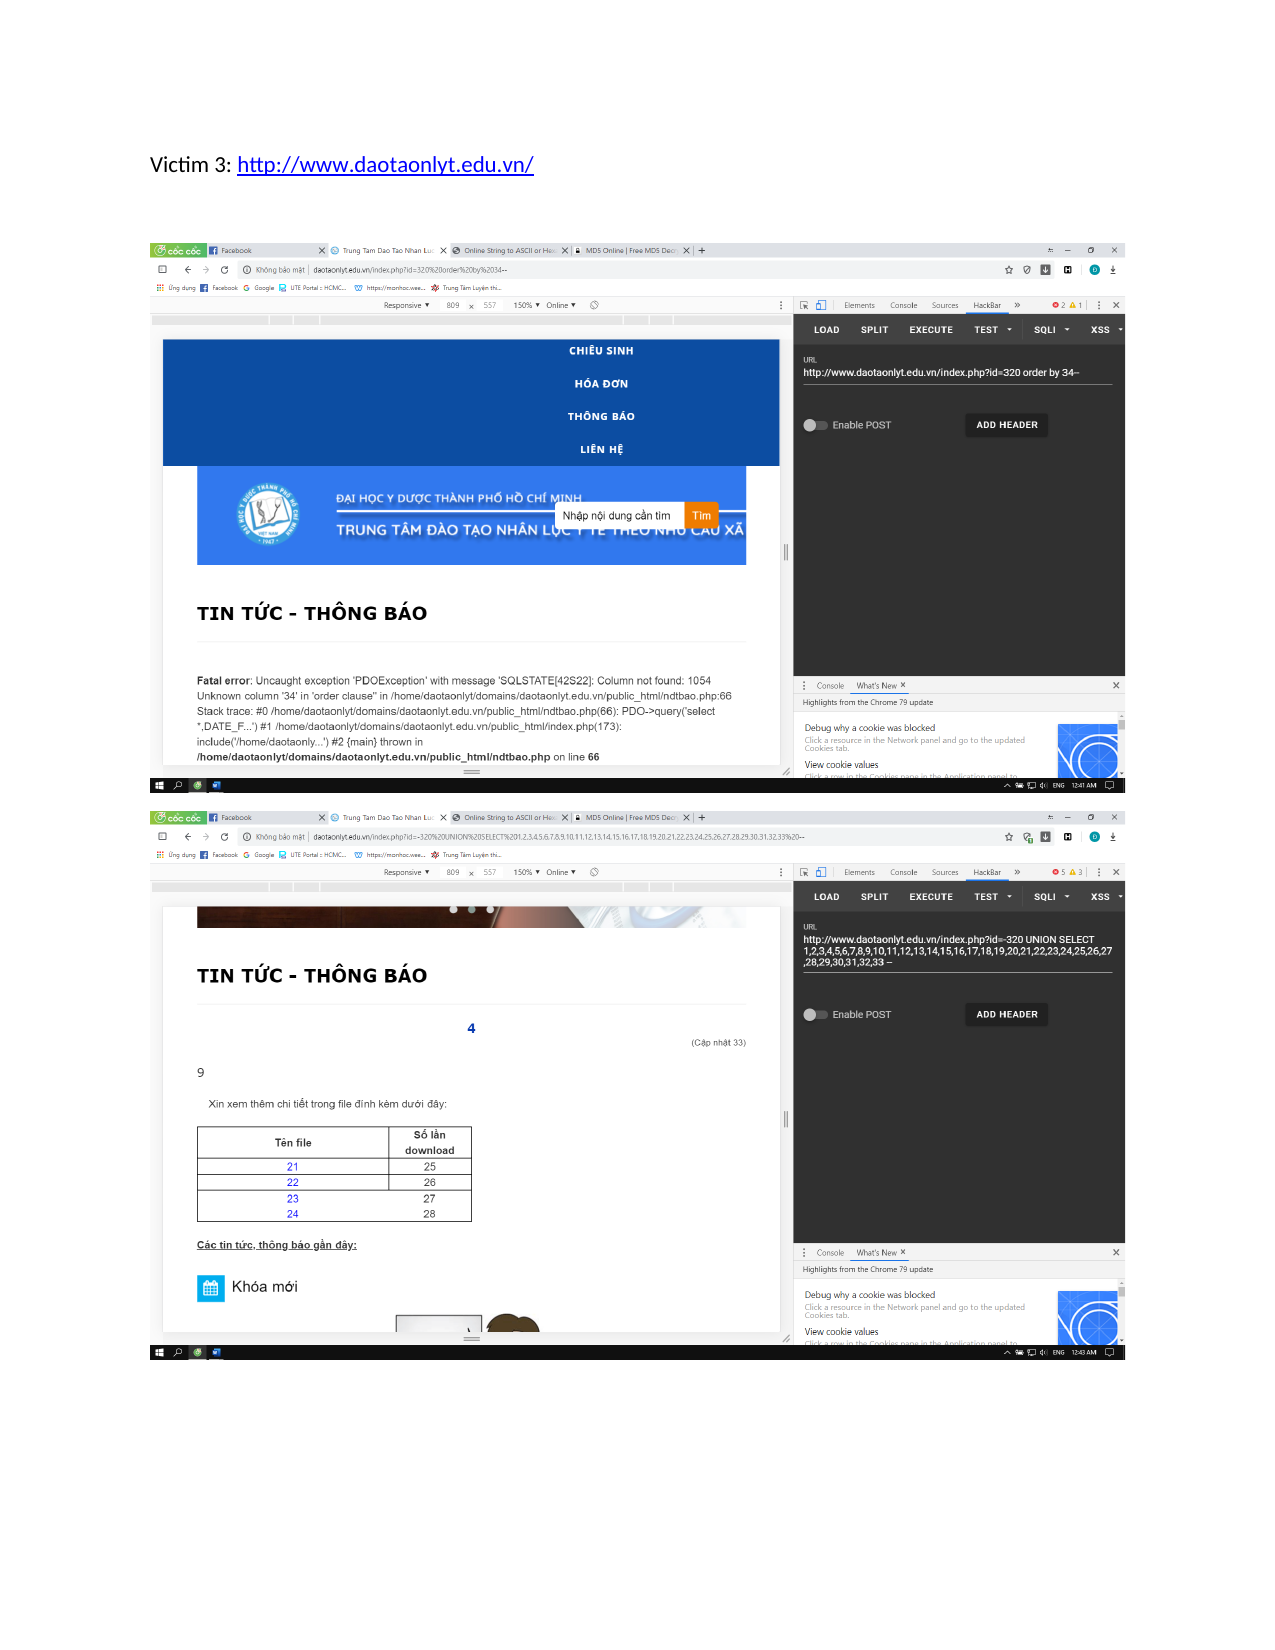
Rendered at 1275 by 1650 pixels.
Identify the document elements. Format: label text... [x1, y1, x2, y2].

picture [150, 243, 1125, 793]
picture [150, 811, 1125, 1360]
text Victim 3: http://www.daotaonlyt.edu.vn/ [150, 150, 1125, 178]
